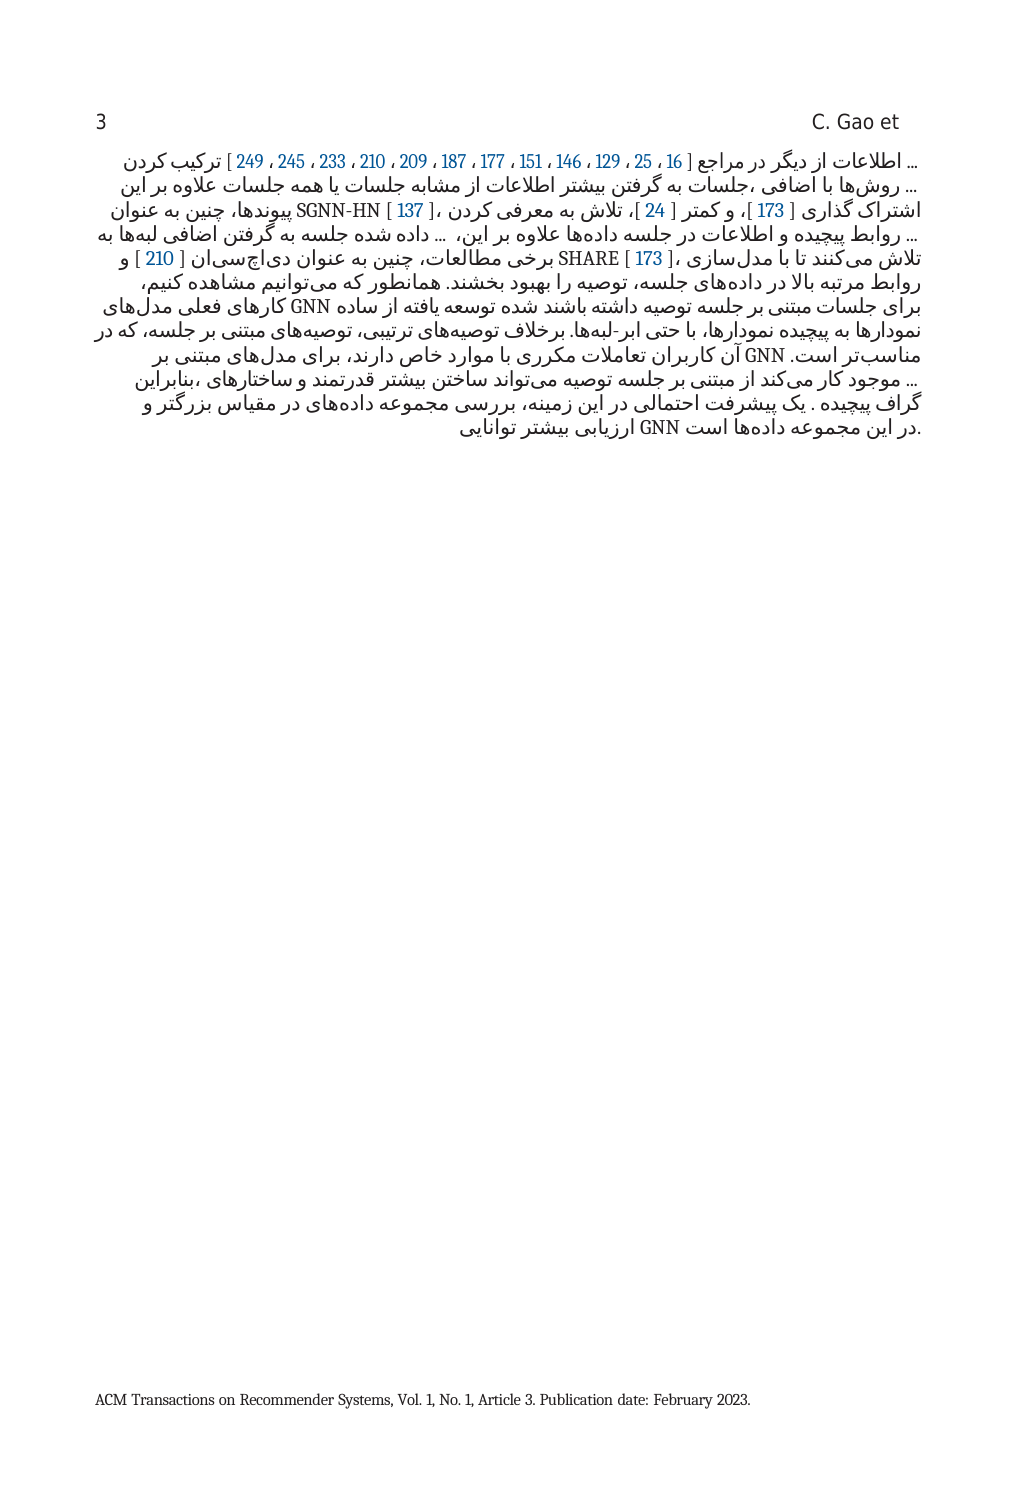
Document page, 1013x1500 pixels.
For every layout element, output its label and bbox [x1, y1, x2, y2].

text [95, 150, 921, 440]
